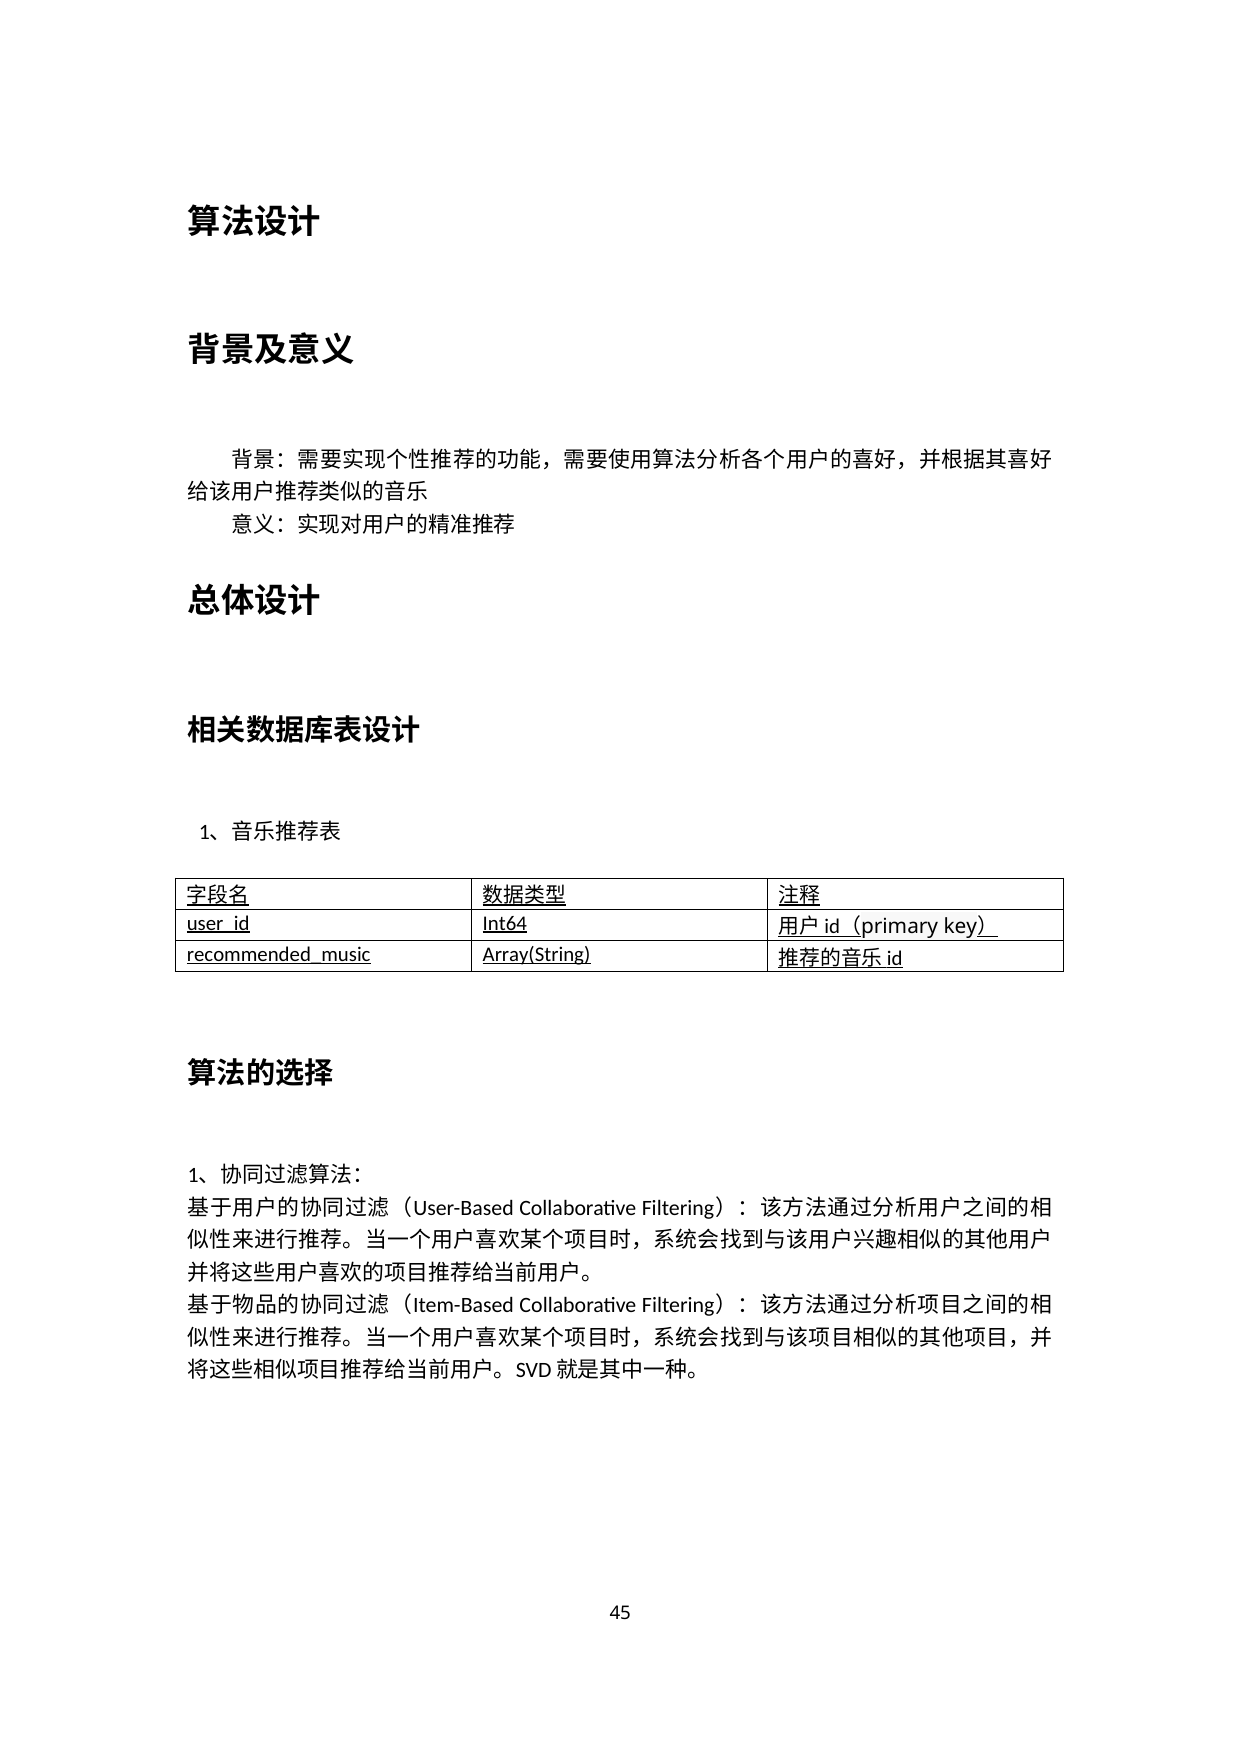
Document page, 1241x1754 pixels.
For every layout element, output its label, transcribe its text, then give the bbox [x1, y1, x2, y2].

subtitle 总体设计 [187, 566, 1053, 631]
table_cell 用户id（primary key） [768, 910, 1063, 940]
table_header 字段名 [176, 879, 471, 909]
table_header 数据类型 [472, 879, 767, 909]
text 基于物品的协同过滤（Item-Based Collaborative Filtering）：该方法通过分析项目之间的相似性来进行推荐。当一个用户喜欢某个项目时，系统会找到与该项目相似的其他项目，并将这些相似项目推荐给当前用户。SVD就是其中一种。 [187, 1287, 1053, 1384]
table_header 注释 [768, 879, 1063, 909]
table_cell user_id [176, 910, 471, 940]
table_cell Int64 [472, 910, 767, 940]
table_cell Array(String) [472, 941, 767, 971]
text 意义：实现对用户的精准推荐 [187, 506, 1053, 539]
text 基于用户的协同过滤（User-Based Collaborative Filtering）：该方法通过分析用户之间的相似性来进行推荐。当一个用户喜欢某个项目时，系统会找到与该用户兴趣相似的其他用户，并将这些用户喜欢的项目推荐给当前用户。 [187, 1189, 1053, 1287]
subtitle 相关数据库表设计 [187, 695, 1053, 760]
list 音乐推荐表 [198, 814, 1053, 846]
text 背景：需要实现个性推荐的功能，需要使用算法分析各个用户的喜好，并根据其喜好给该用户推荐类似的音乐 [187, 441, 1053, 506]
table_cell recommended_music [176, 941, 471, 971]
subtitle 算法设计 [187, 187, 1053, 252]
text 1、协同过滤算法： [187, 1157, 1053, 1189]
subtitle 背景及意义 [187, 314, 1053, 379]
subtitle 算法的选择 [187, 1038, 1053, 1103]
table_cell 推荐的音乐id [768, 941, 1063, 971]
